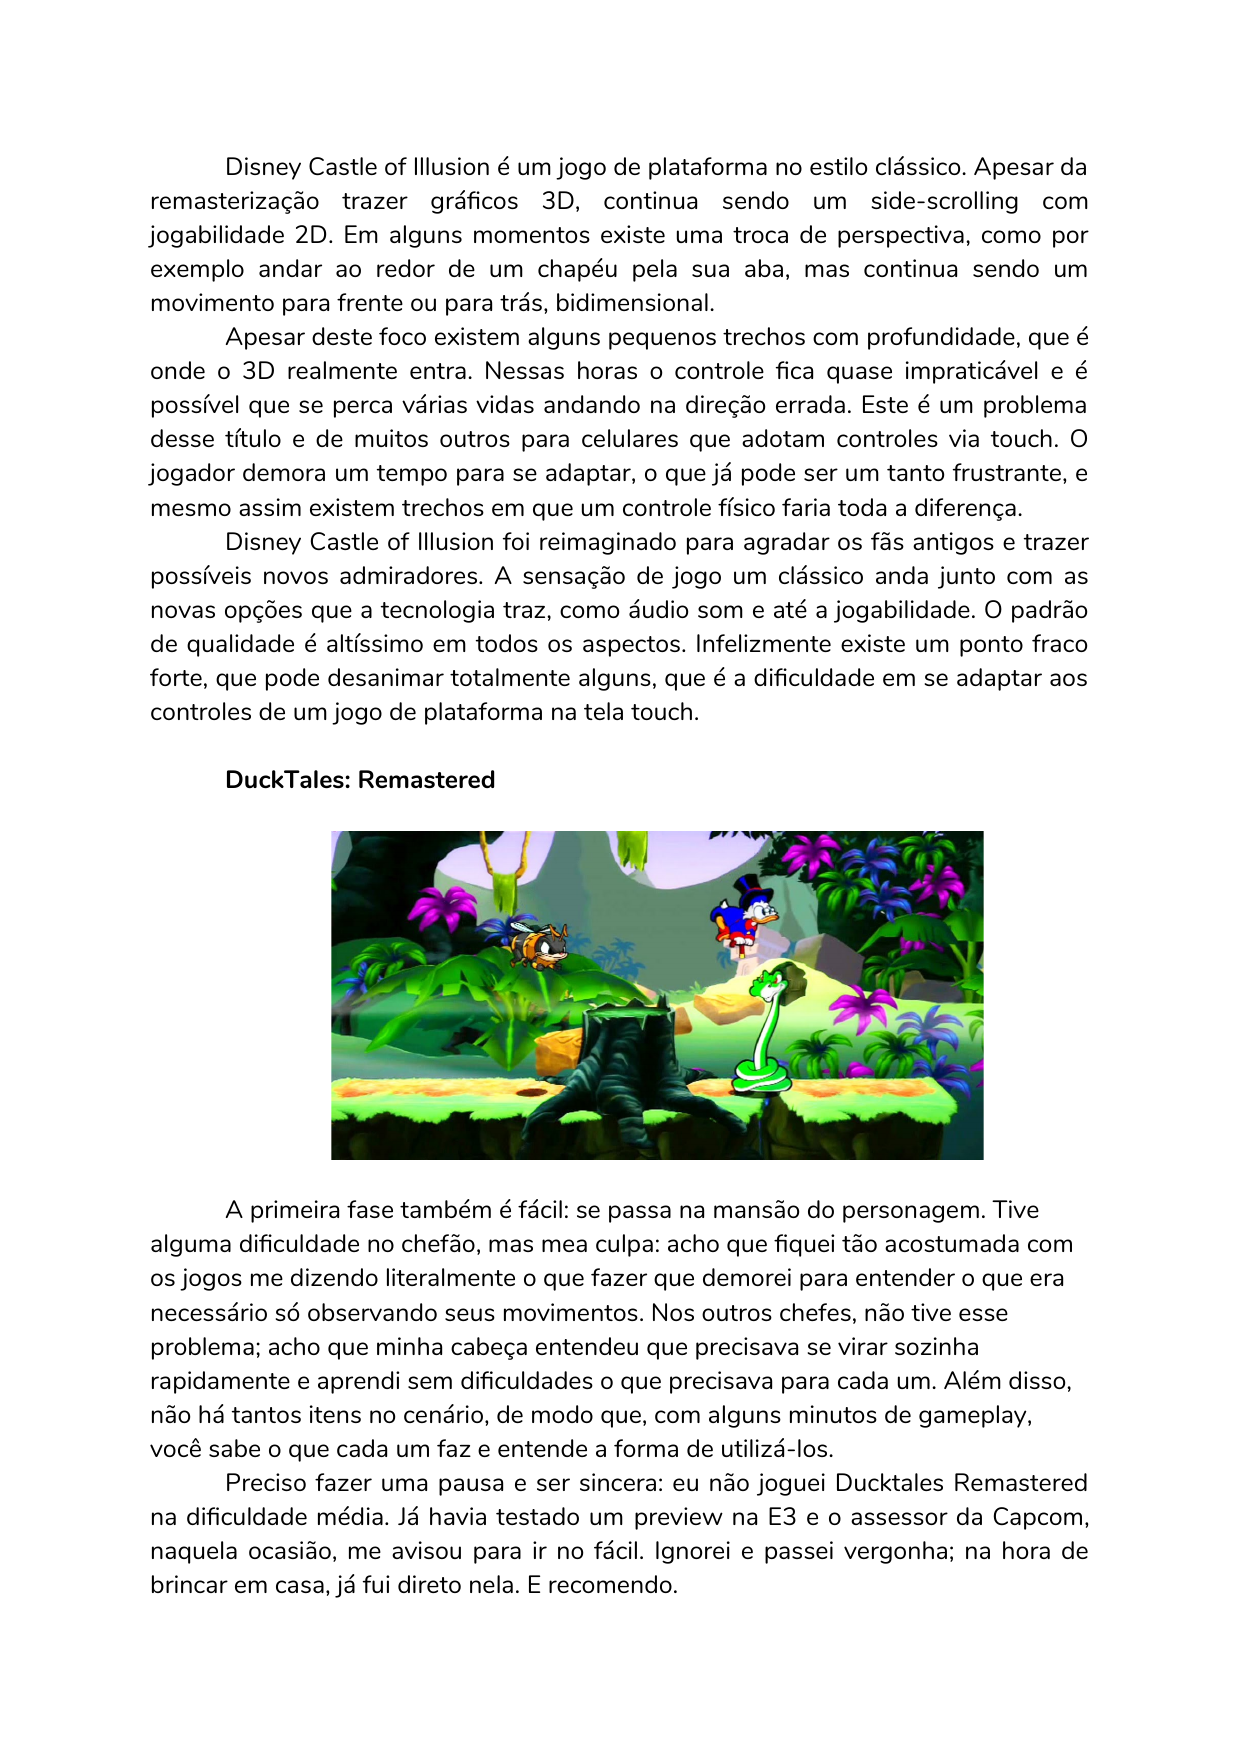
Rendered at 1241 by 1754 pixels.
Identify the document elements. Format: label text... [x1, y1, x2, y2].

text DuckTales: Remastered [150, 763, 1090, 797]
text Preciso fazer uma pausa e ser sincera: eu não joguei Ducktales Remastered na dificuldade média. Já havia testado um preview na E3 e o assessor da Capcom, naquela ocasião, me avisou para ir no fácil. Ignorei e passei vergonha; na hora de brincar em casa, já fui direto nela. E recomendo. [150, 1466, 1090, 1602]
text Disney Castle of Illusion foi reimaginado para agradar os fãs antigos e trazer possíveis novos admiradores. A sensação de jogo um clássico anda junto com as novas opções que a tecnologia traz, como áudio som e até a jogabilidade. O padrão de qualidade é altíssimo em todos os aspectos. Infelizmente existe um ponto fraco forte, que pode desanimar totalmente alguns, que é a dificuldade em se adaptar aos controles de um jogo de plataforma na tela touch. [150, 525, 1090, 729]
text A primeira fase também é fácil: se passa na mansão do personagem. Tive alguma dificuldade no chefão, mas mea culpa: acho que fiquei tão acostumada com os jogos me dizendo literalmente o que fazer que demorei para entender o que era necessário só observando seus movimentos. Nos outros chefes, não tive esse problema; acho que minha cabeça entendeu que precisava se virar sozinha rapidamente e aprendi sem dificuldades o que precisava para cada um. Além disso, não há tantos itens no cenário, de modo que, com alguns minutos de gameplay, você sabe o que cada um faz e entende a forma de utilizá-los. [150, 1193, 1090, 1466]
picture [331, 831, 984, 1160]
text Disney Castle of Illusion é um jogo de plataforma no estilo clássico. Apesar da remasterização trazer gráficos 3D, continua sendo um side-scrolling com jogabilidade 2D. Em alguns momentos existe uma troca de perspectiva, como por exemplo andar ao redor de um chapéu pela sua aba, mas continua sendo um movimento para frente ou para trás, bidimensional. [150, 150, 1090, 320]
text Apesar deste foco existem alguns pequenos trechos com profundidade, que é onde o 3D realmente entra. Nessas horas o controle fica quase impraticável e é possível que se perca várias vidas andando na direção errada. Este é um problema desse título e de muitos outros para celulares que adotam controles via touch. O jogador demora um tempo para se adaptar, o que já pode ser um tanto frustrante, e mesmo assim existem trechos em que um controle físico faria toda a diferença. [150, 320, 1090, 525]
